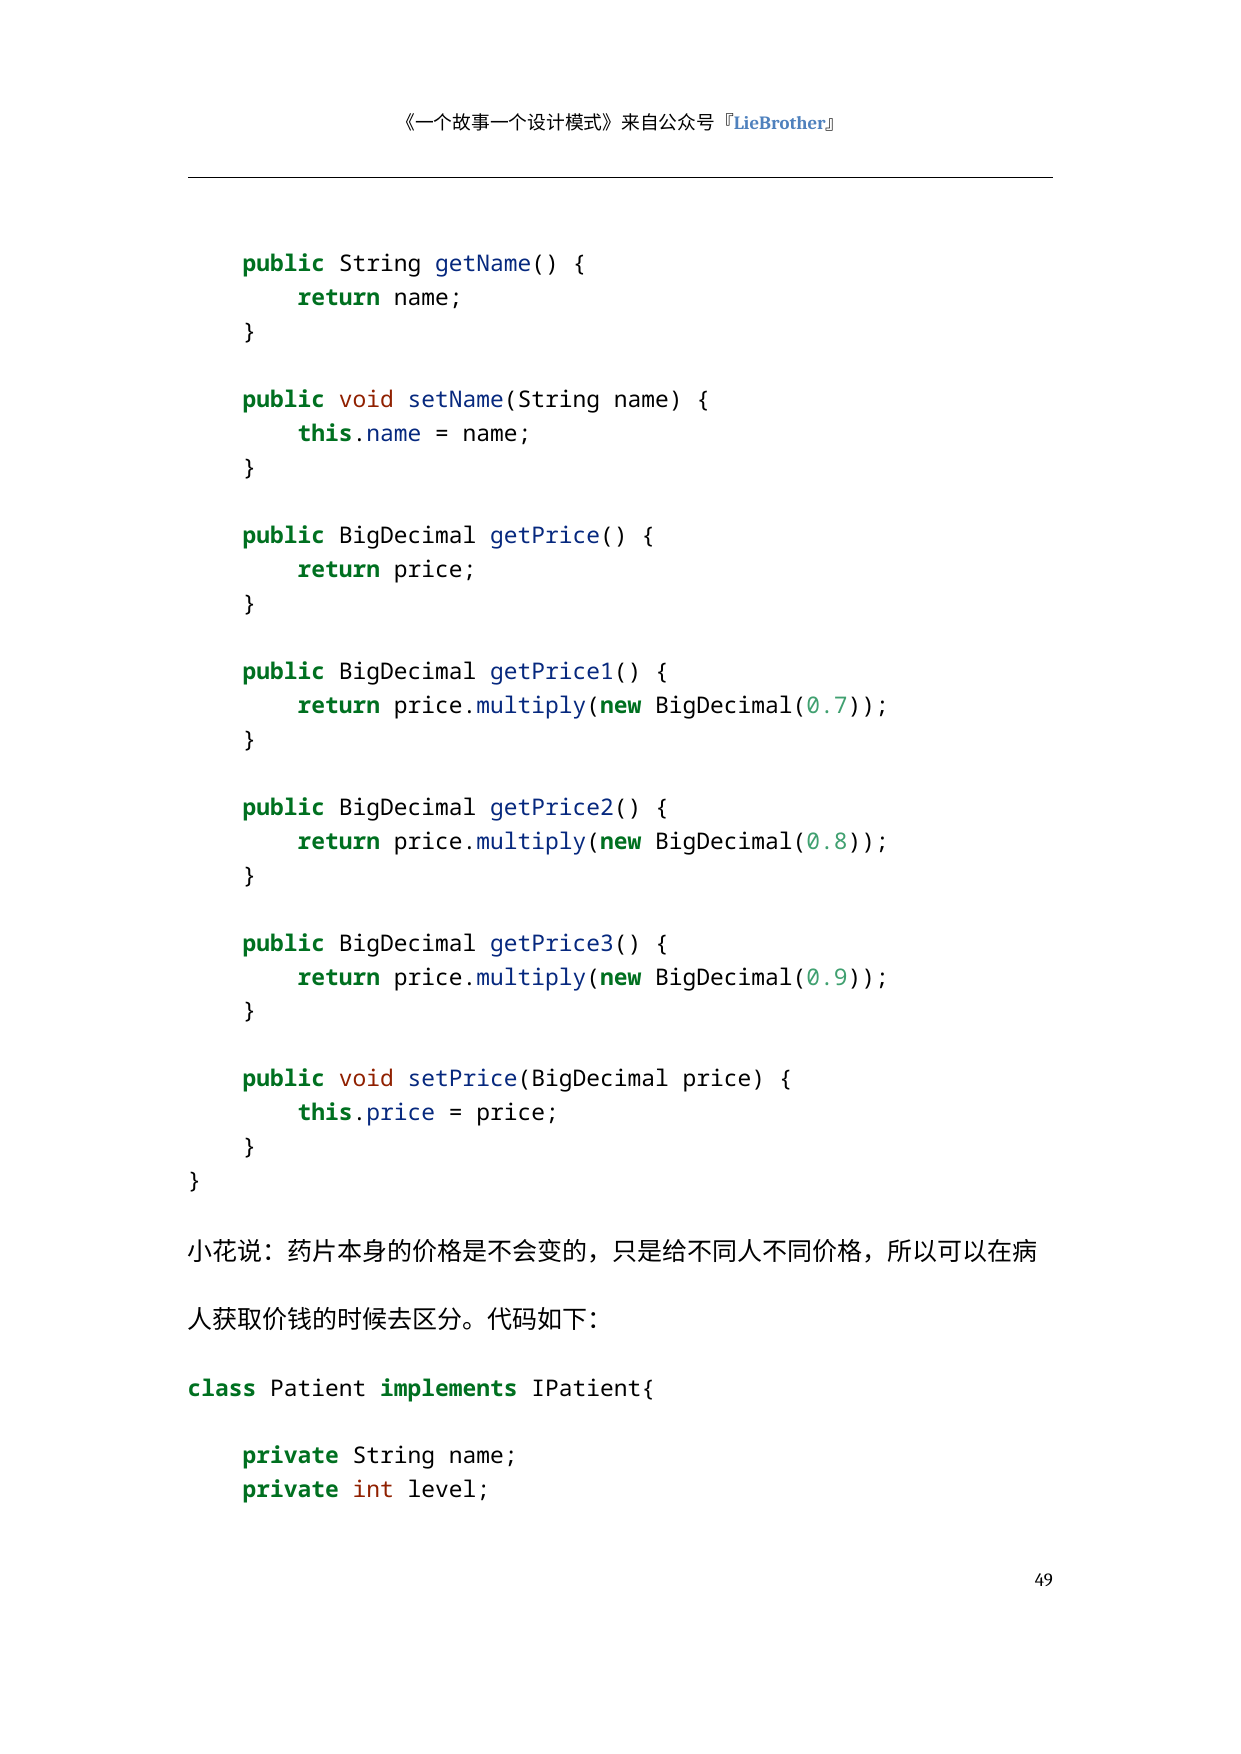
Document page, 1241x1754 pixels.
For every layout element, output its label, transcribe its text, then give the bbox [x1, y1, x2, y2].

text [187, 1370, 1053, 1506]
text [187, 212, 1053, 1197]
text 小花说：药片本身的价格是不会变的，只是给不同人不同价格，所以可以在病人获取价钱的时候去区分。代码如下： [187, 1216, 1053, 1351]
